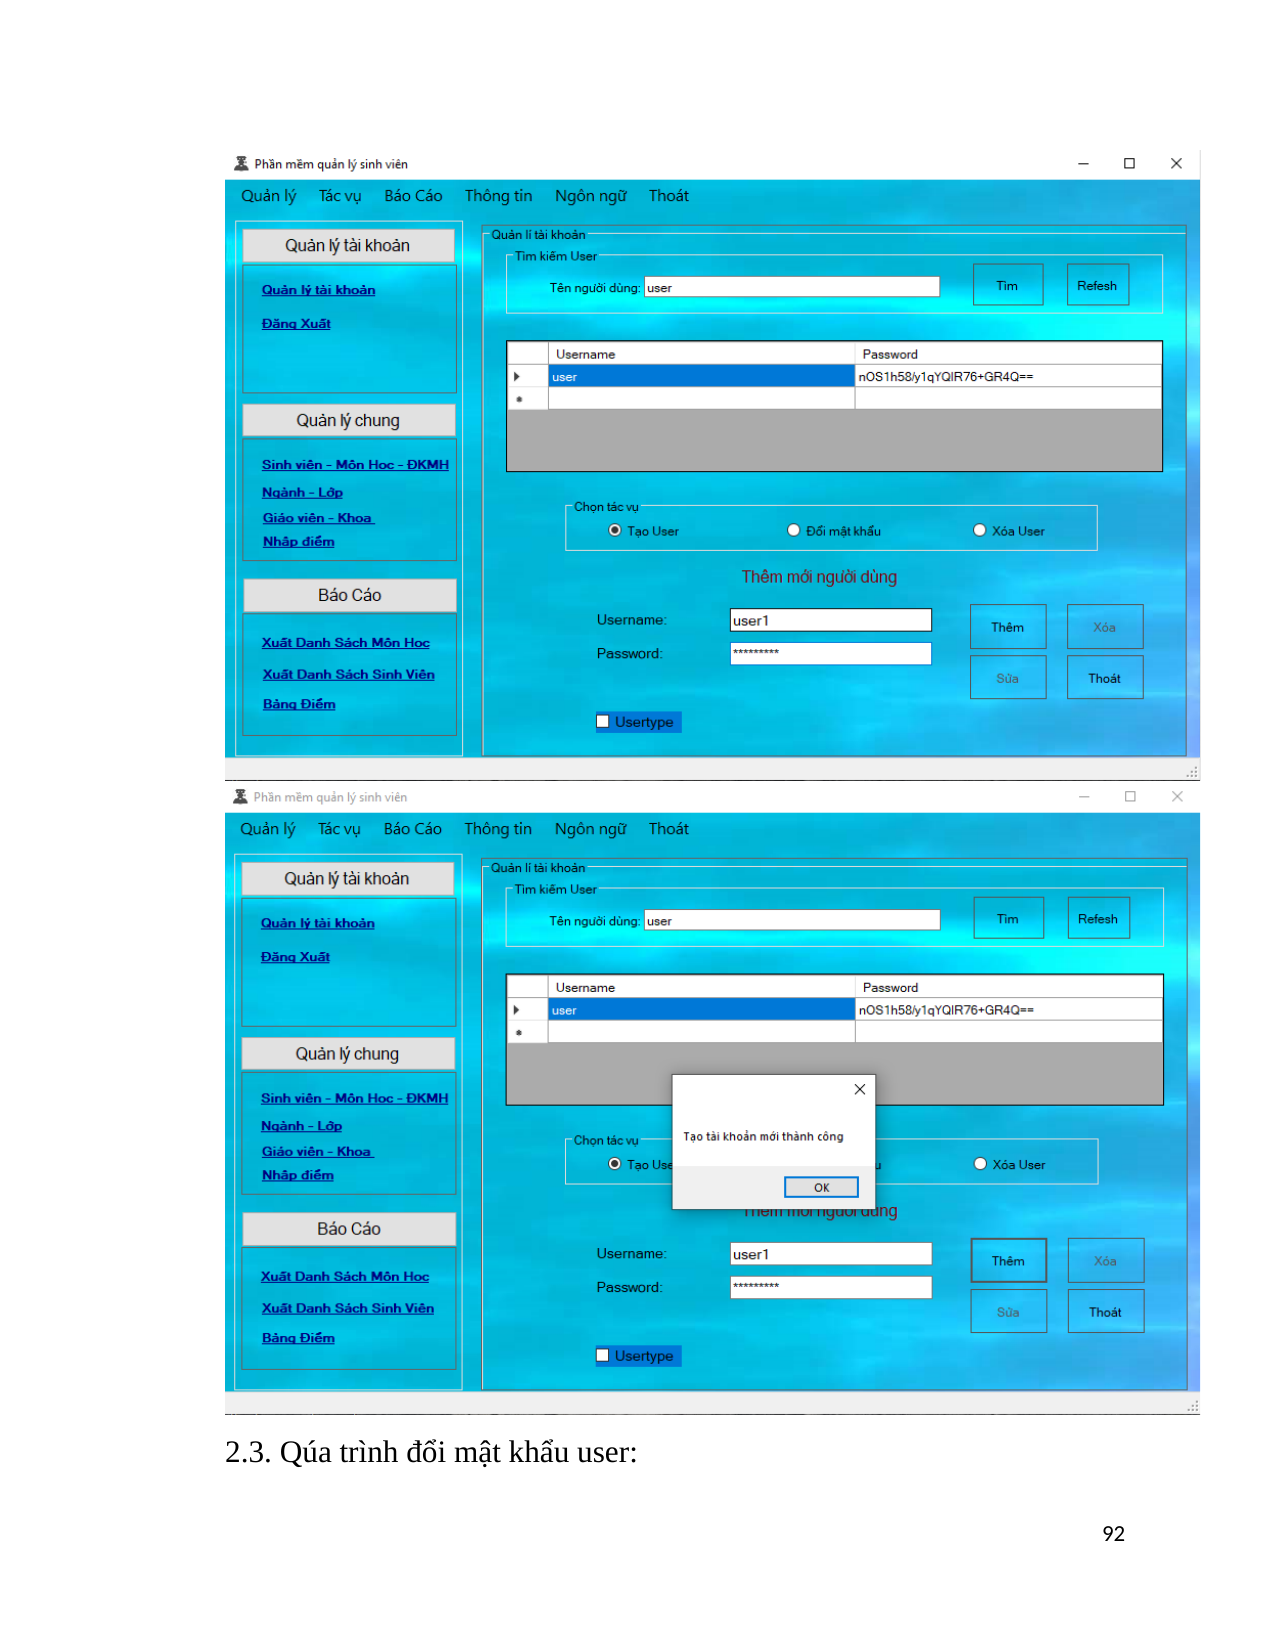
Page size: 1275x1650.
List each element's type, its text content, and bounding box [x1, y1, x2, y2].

picture [225, 782, 1200, 1415]
picture [225, 150, 1200, 781]
text 2.3. Qúa trình đổi mật khẩu user: [225, 1433, 1125, 1469]
